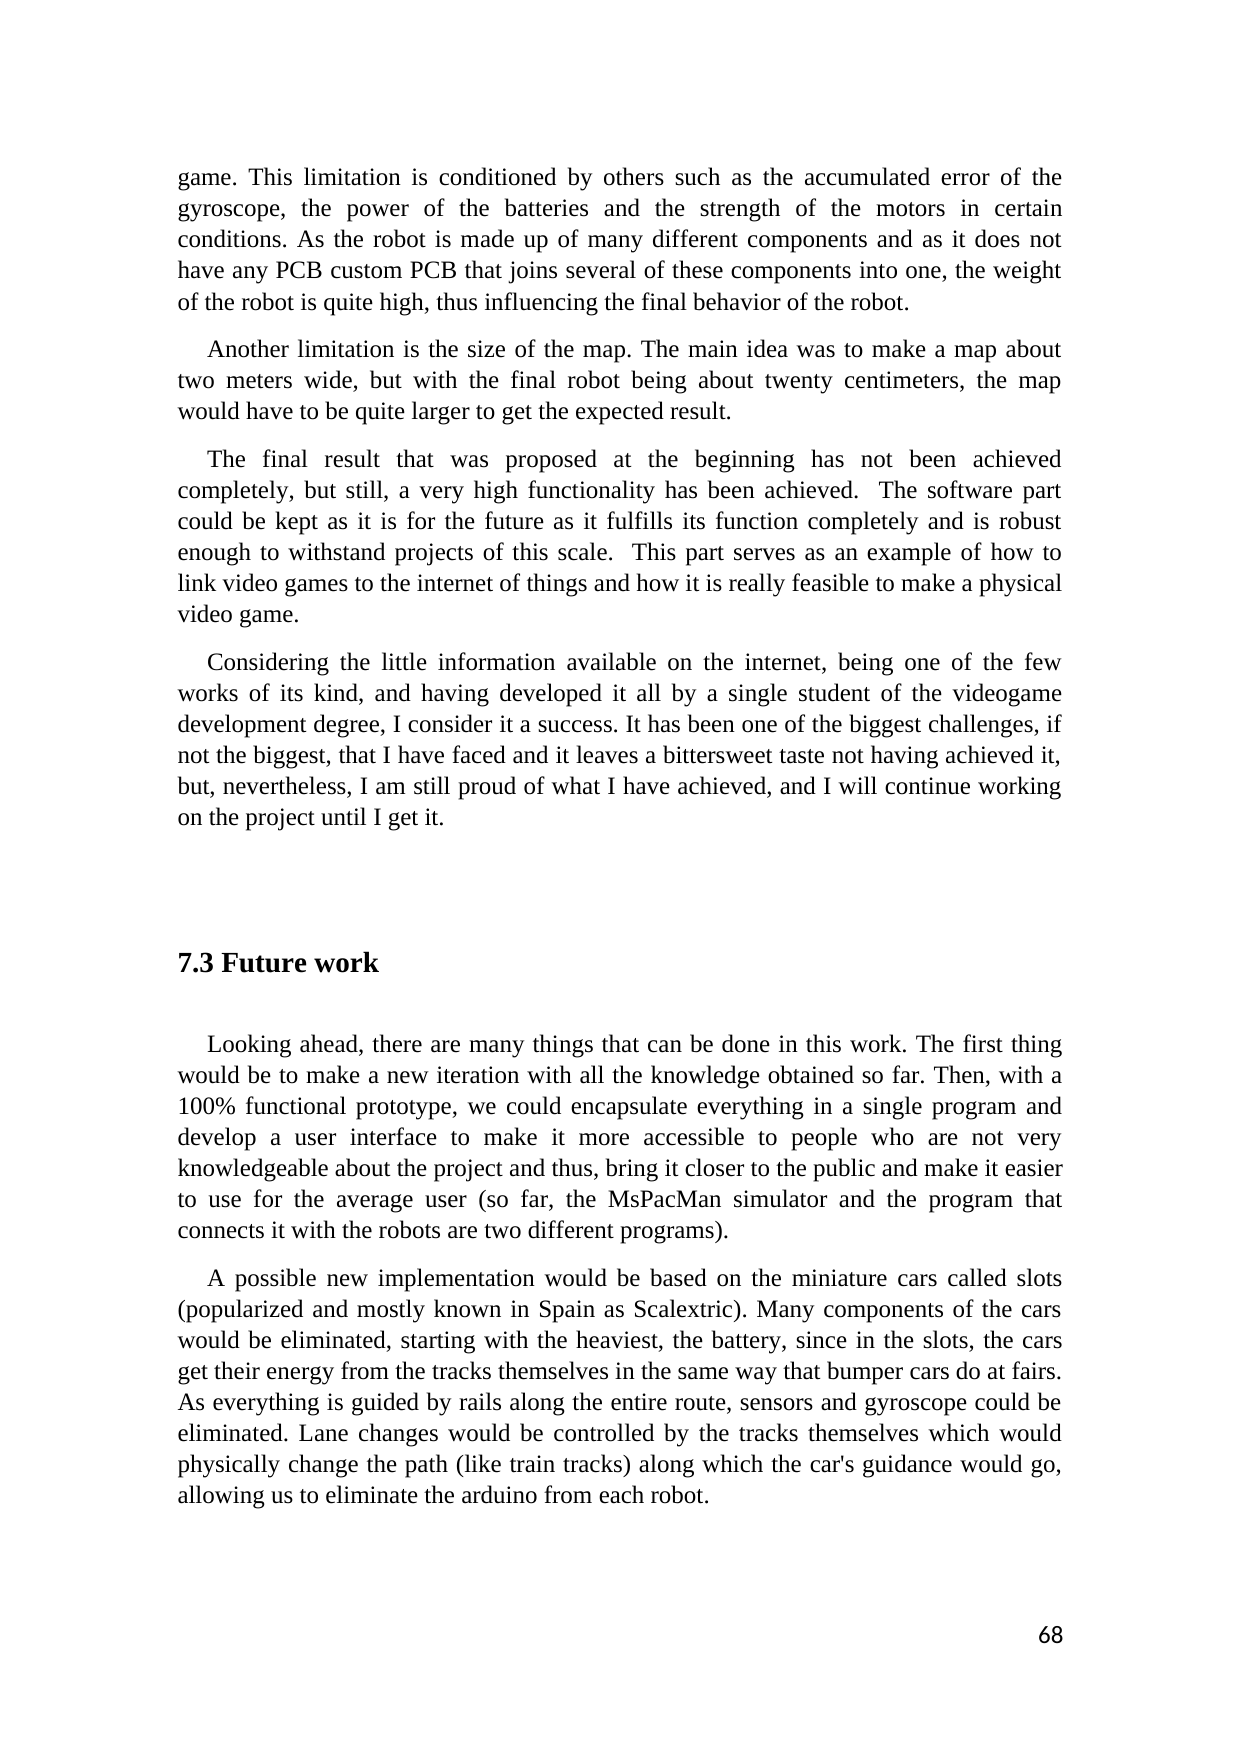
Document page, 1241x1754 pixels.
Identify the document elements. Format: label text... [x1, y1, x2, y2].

text 7.3 Future work [177, 945, 1063, 979]
text A possible new implementation would be based on the miniature cars called slots (popularized and mostly known in Spain as Scalextric). Many components of the cars would be eliminated, starting with the heaviest, the battery, since in the slots, the cars get their energy from the tracks themselves in the same way that bumper cars do at fairs. As everything is guided by rails along the entire route, sensors and gyroscope could be eliminated. Lane changes would be controlled by the tracks themselves which would physically change the path (like train tracks) along which the car's guidance would go, allowing us to eliminate the arduino from each robot. [177, 1263, 1063, 1509]
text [177, 162, 1063, 315]
text Looking ahead, there are many things that can be done in this work. The first thing would be to make a new iteration with all the knowledge obtained so far. Then, with a 100% functional prototype, we could encapsulate everything in a single program and develop a user interface to make it more accessible to people who are not very knowledgeable about the project and thus, bring it closer to the public and make it easier to use for the average user (so far, the MsPacMan simulator and the program that connects it with the robots are two different programs). [177, 1029, 1063, 1244]
text Considering the little information available on the internet, being one of the few works of its kind, and having developed it all by a single student of the videogame development degree, I consider it a success. It has been one of the biggest challenges, if not the biggest, that I have faced and it leaves a bittersweet taste not having achieved it, but, nevertheless, I am still proud of what I have achieved, and I will continue working on the project until I get it. [177, 647, 1063, 831]
text Another limitation is the size of the map. The main idea was to make a map about two meters wide, but with the final robot being about twenty centimeters, the map would have to be quite larger to get the expected result. [177, 334, 1063, 425]
text The final result that was proposed at the beginning has not been achieved completely, but still, a very high functionality has been achieved. The software part could be kept as it is for the future as it fulfills its function completely and is robust enough to withstand projects of this scale. This part serves as an example of how to link video games to the internet of things and how it is really feasible to make a physical video game. [177, 444, 1063, 628]
